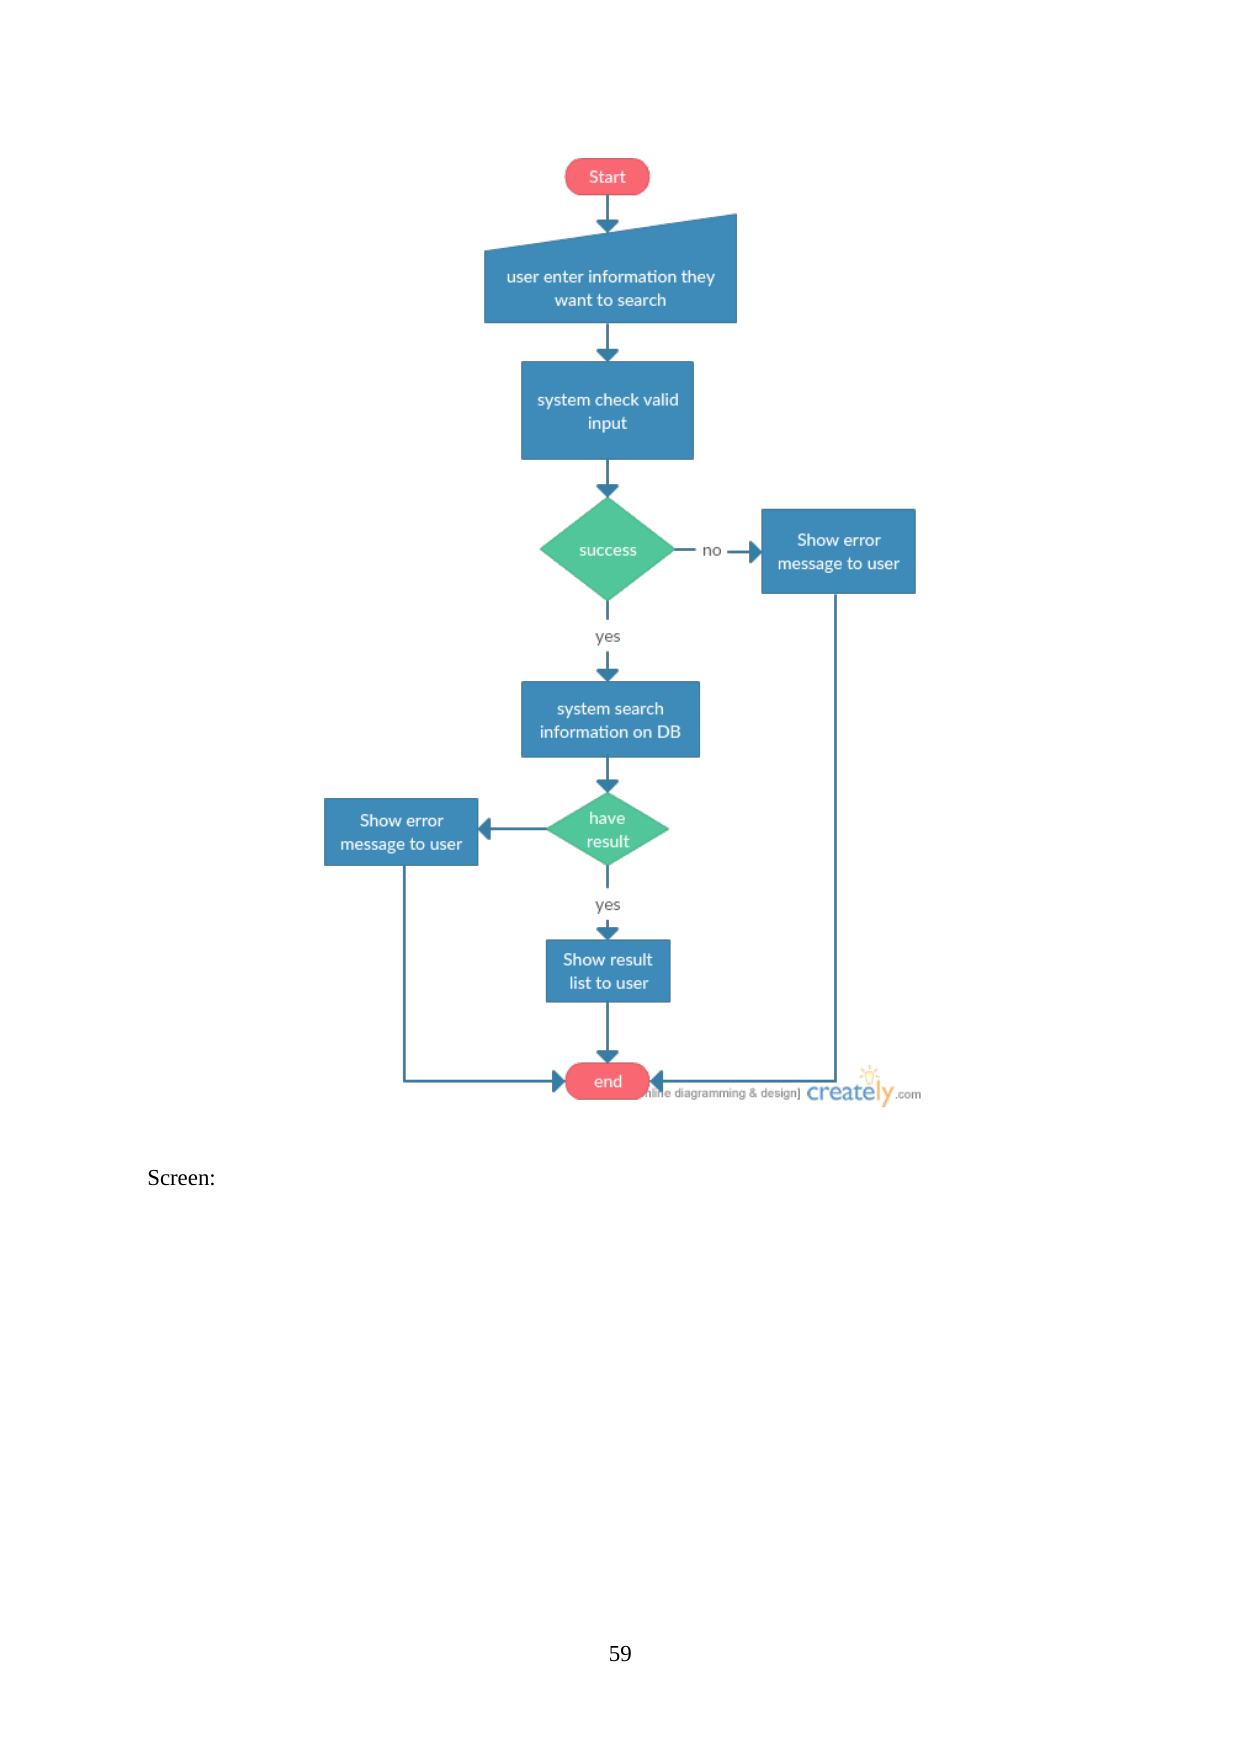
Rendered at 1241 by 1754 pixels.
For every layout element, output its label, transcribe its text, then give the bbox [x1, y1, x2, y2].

text Screen: [147, 1164, 1093, 1191]
picture [312, 147, 928, 1112]
